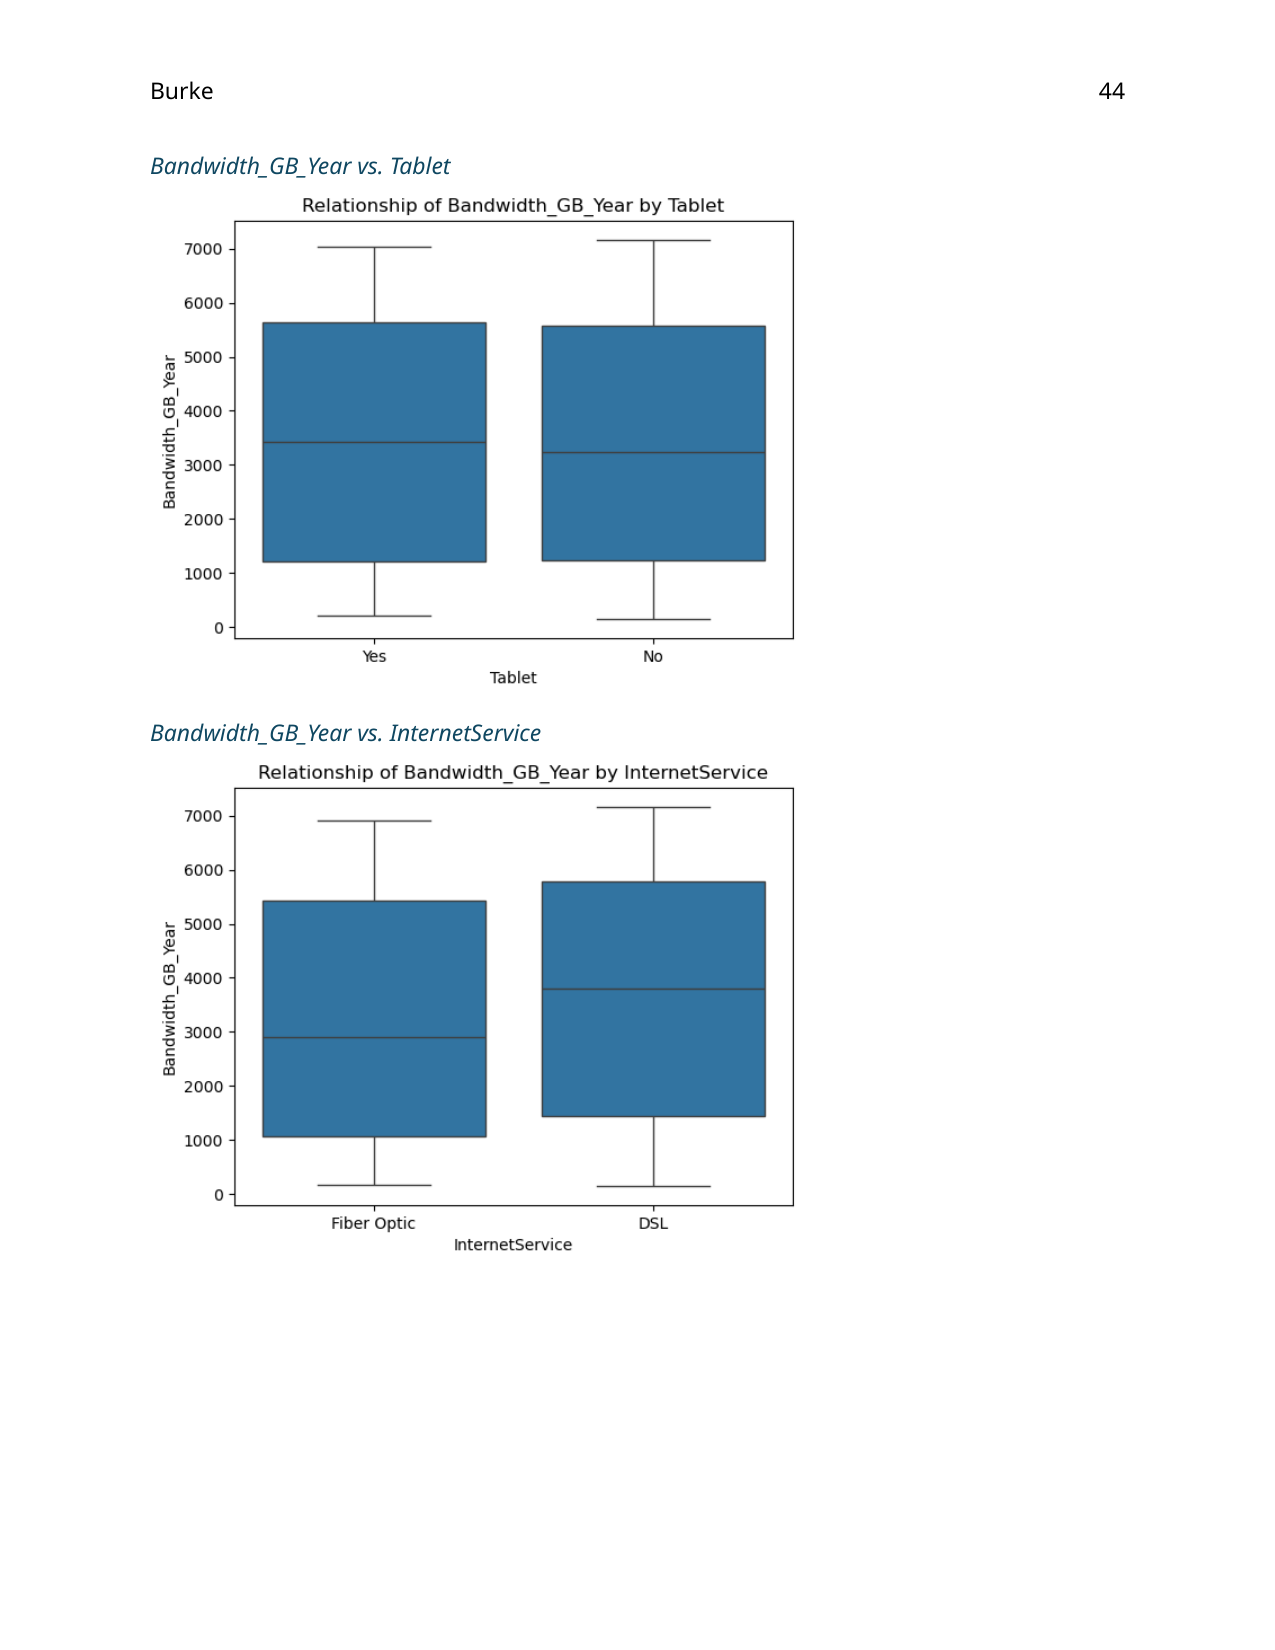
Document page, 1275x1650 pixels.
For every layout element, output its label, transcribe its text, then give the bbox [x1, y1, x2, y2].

picture [150, 187, 803, 698]
picture [150, 755, 803, 1265]
subtitle Bandwidth_GB_Year vs. Tablet [150, 150, 1125, 181]
subtitle Bandwidth_GB_Year vs. InternetService [150, 717, 1125, 748]
